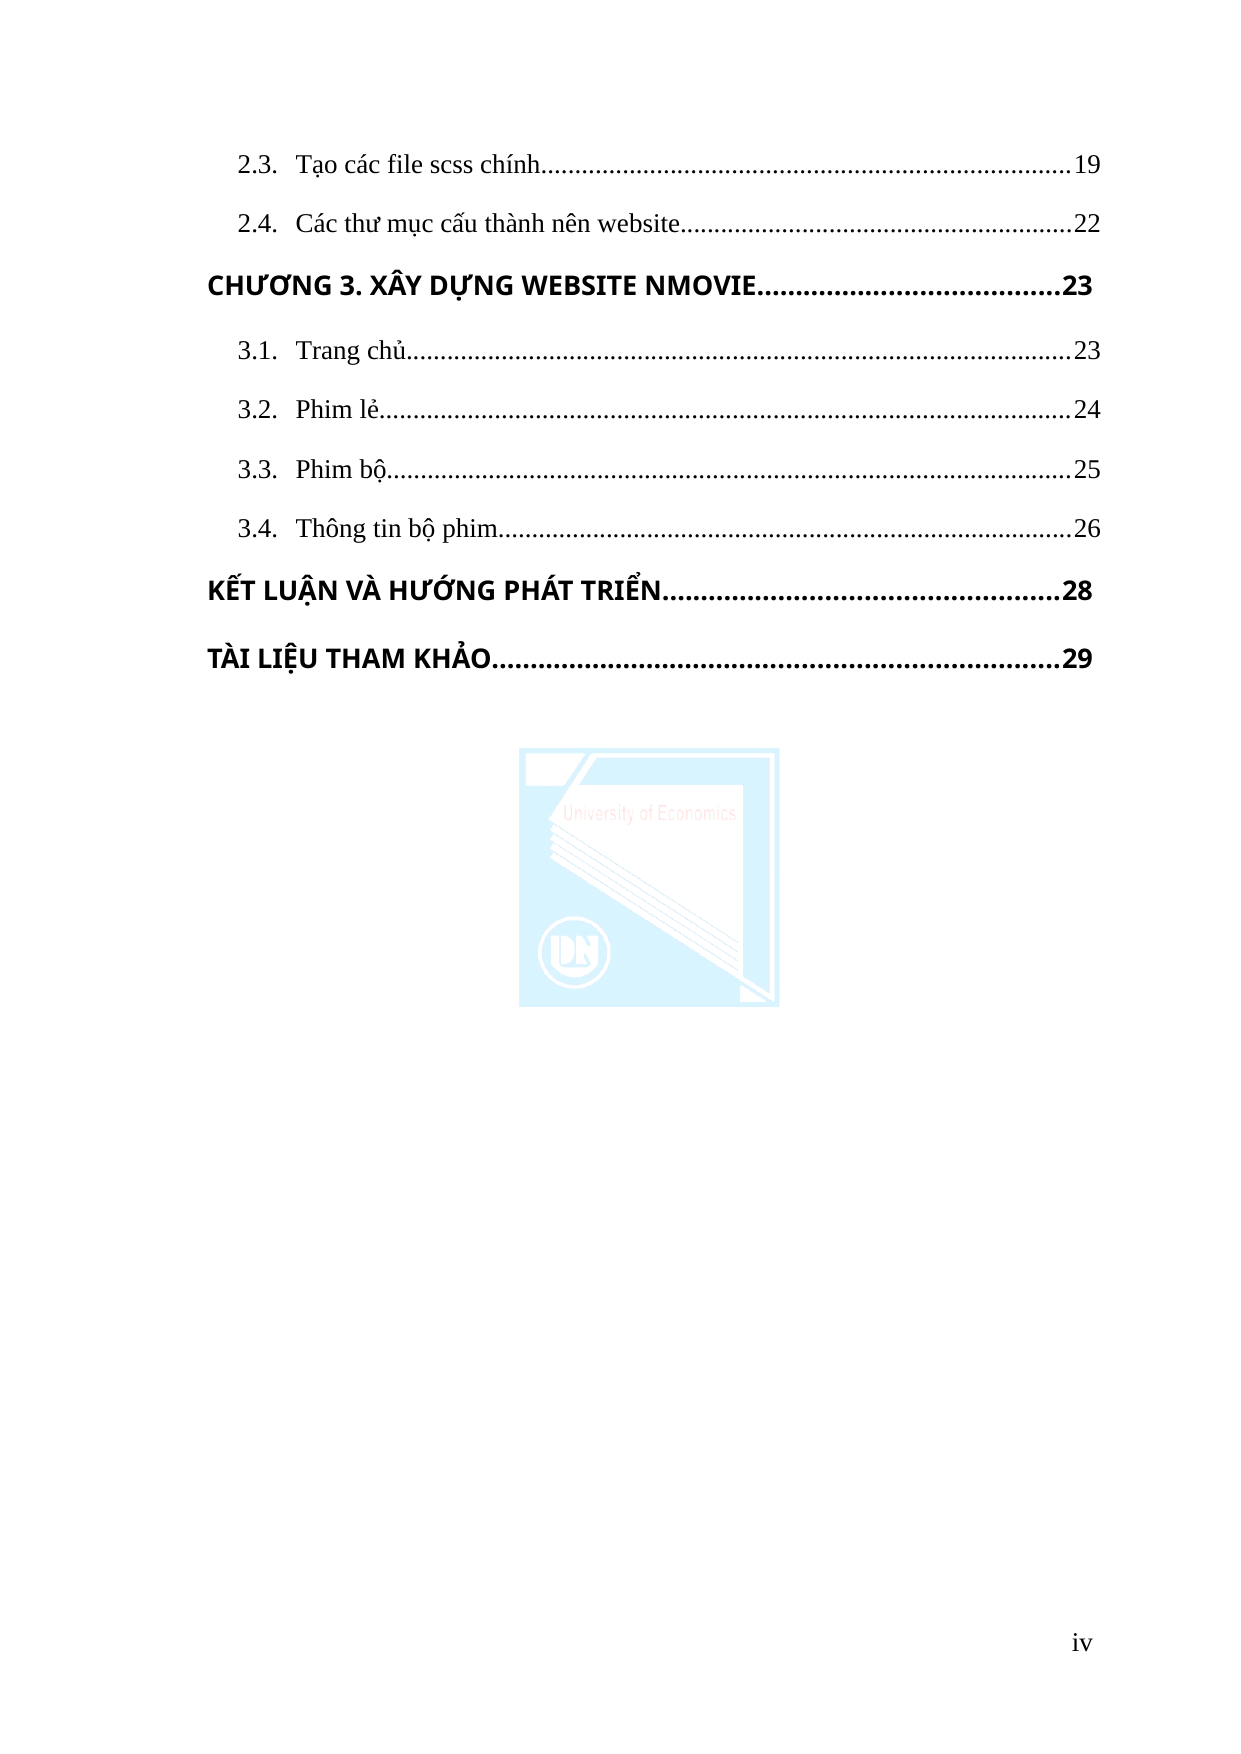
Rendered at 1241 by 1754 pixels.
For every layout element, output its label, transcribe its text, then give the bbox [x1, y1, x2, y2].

text CHƯƠNG 3. XÂY DỰNG WEBSITE NMOVIE 23 [207, 266, 1092, 303]
text 2.4. Các thư mục cấu thành nên website 22 [220, 207, 1092, 238]
text TÀI LIỆU THAM KHẢO 29 [207, 639, 1092, 676]
text 3.1. Trang chủ 23 [220, 334, 1092, 365]
text 3.2. Phim lẻ 24 [220, 394, 1092, 425]
text 3.3. Phim bộ 25 [220, 453, 1092, 484]
text 2.3. Tạo các file scss chính 19 [220, 148, 1092, 179]
text 3.4. Thông tin bộ phim 26 [220, 512, 1092, 543]
text KẾT LUẬN VÀ HƯỚNG PHÁT TRIỂN 28 [207, 572, 1092, 609]
